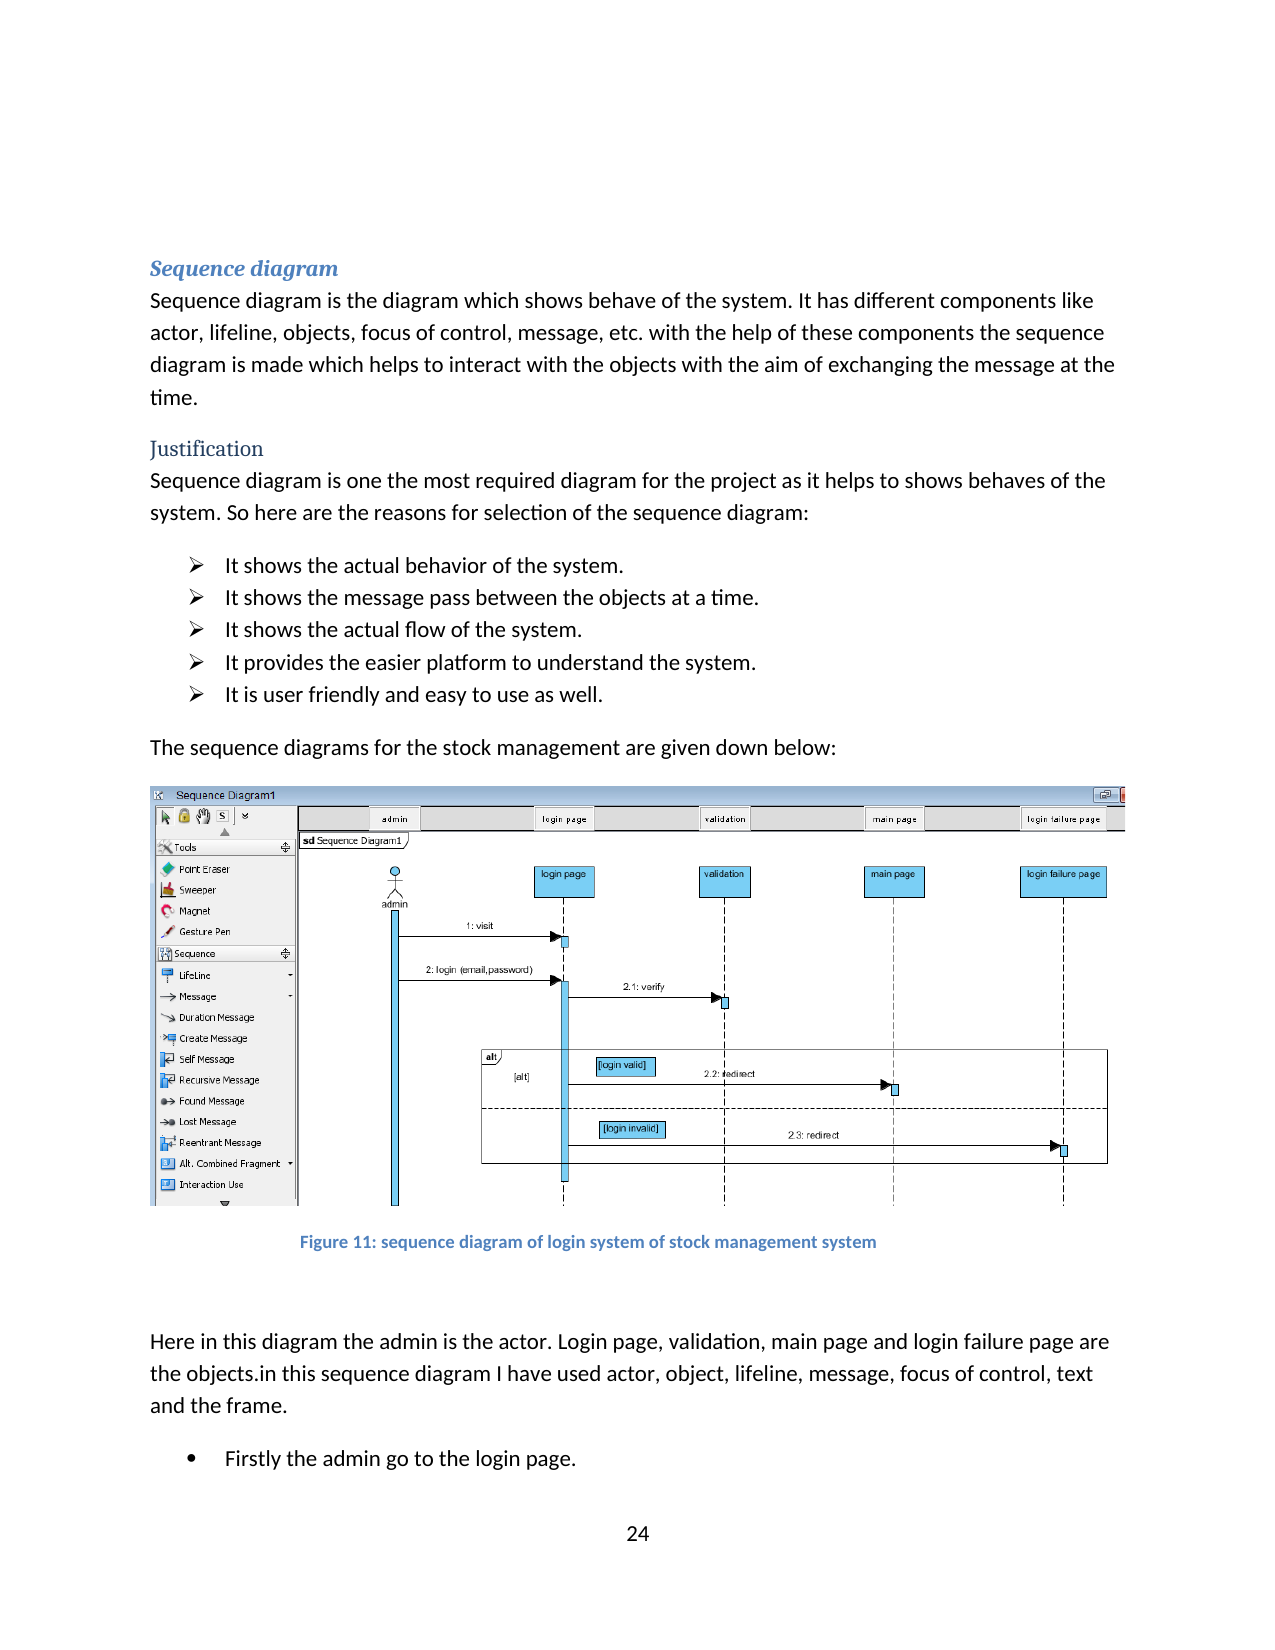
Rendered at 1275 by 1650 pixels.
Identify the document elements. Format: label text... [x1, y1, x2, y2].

list It shows the message pass between the objects at a time. [187, 583, 1125, 611]
text Here in this diagram the admin is the actor. Login page, validation, main page and login failure page are the objects.in this sequence diagram I have used actor, object, lifeline, message, focus of control, text and the frame. [150, 1327, 1125, 1419]
subtitle Sequence diagram [150, 256, 1125, 282]
list It shows the actual behavior of the system. [187, 551, 1125, 579]
list Firstly the admin go to the login page. [187, 1444, 1125, 1473]
text Sequence diagram is one the most required diagram for the project as it helps to shows behaves of the system. So here are the reasons for selection of the sequence diagram: [150, 466, 1125, 526]
text Sequence diagram is the diagram which shows behave of the system. It has different components like actor, lifeline, objects, focus of control, message, etc. with the help of these components the sequence diagram is made which helps to interact with the objects with the aim of exchanging the message at the time. [150, 286, 1125, 411]
subtitle Justification [150, 436, 1125, 462]
text The sequence diagrams for the stock management are given down below: [150, 733, 1125, 761]
list It is user friendly and easy to use as well. [187, 680, 1125, 708]
list It provides the easier platform to understand the system. [187, 648, 1125, 676]
list It shows the actual flow of the system. [187, 616, 1125, 644]
picture [150, 786, 1125, 1206]
